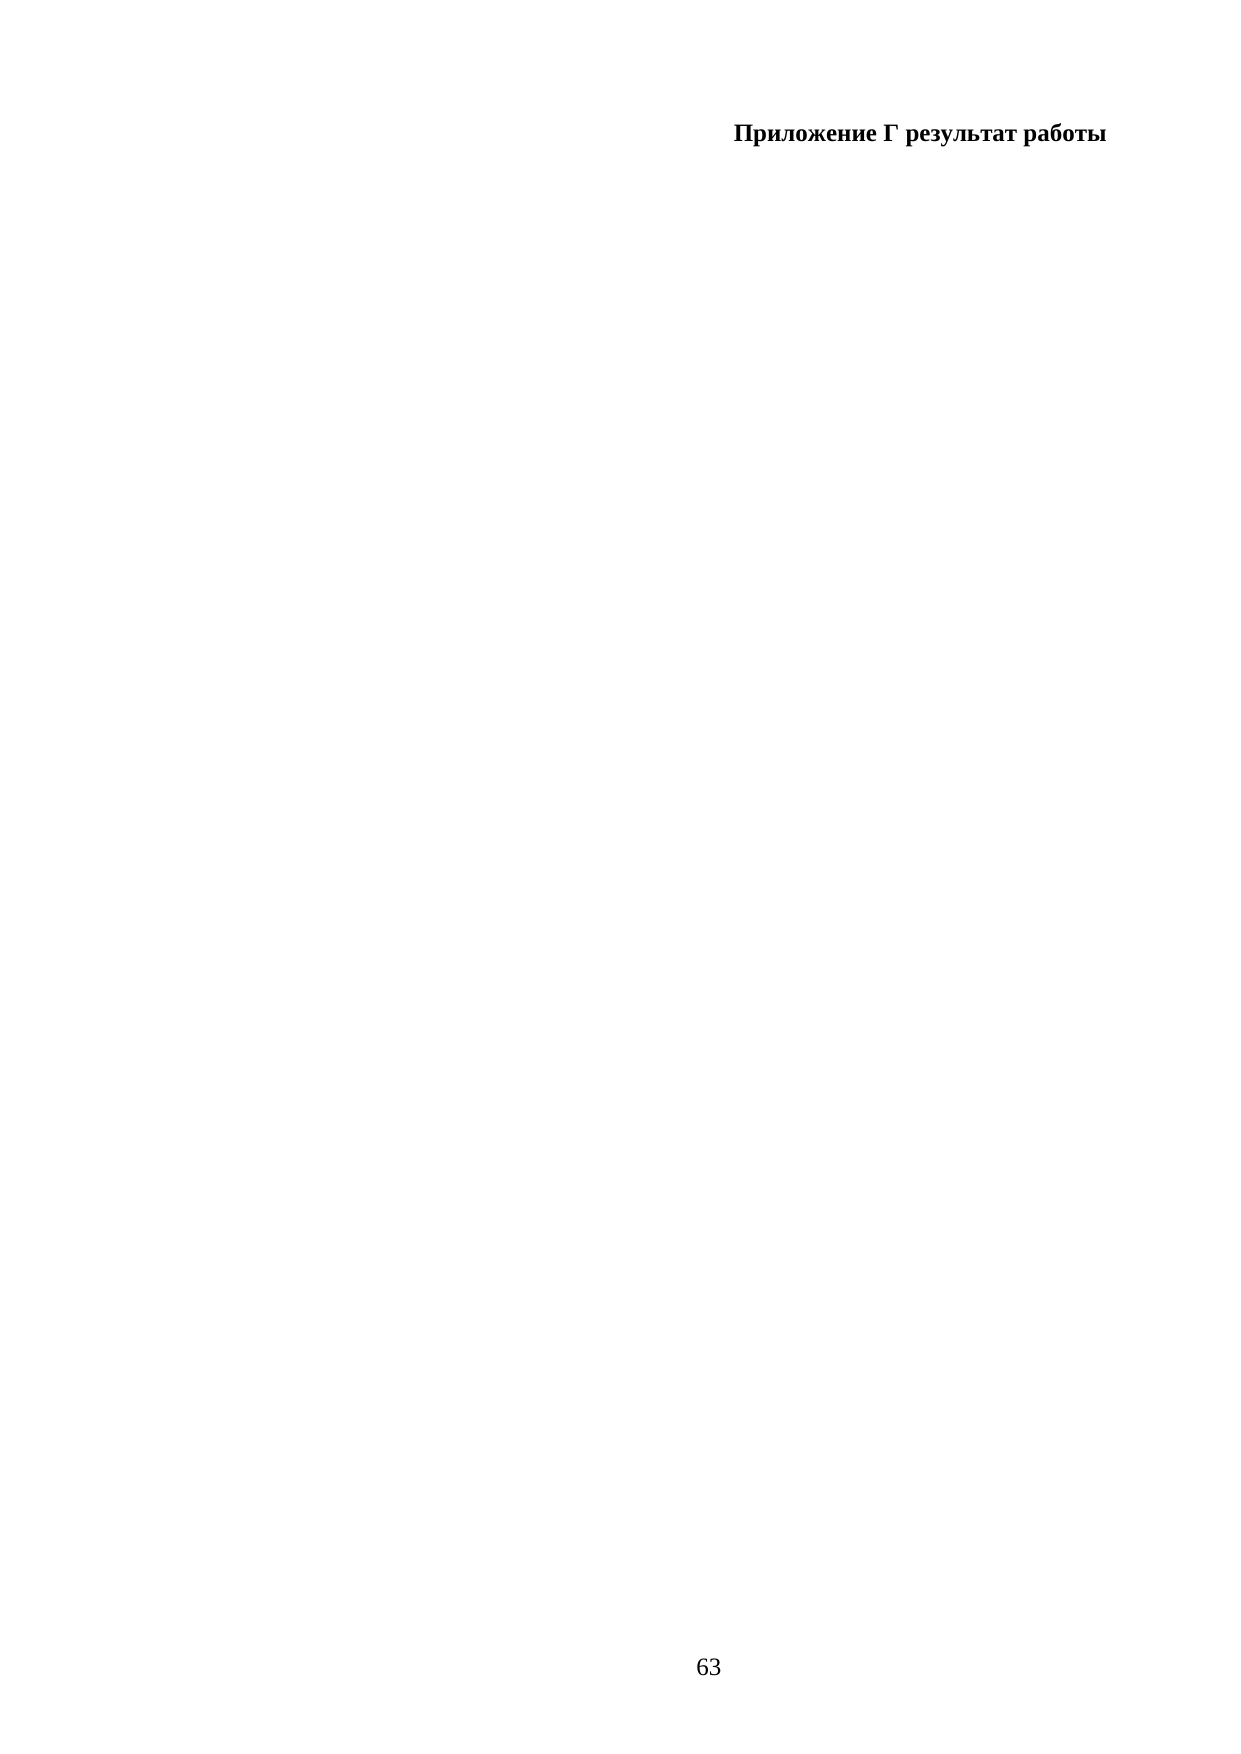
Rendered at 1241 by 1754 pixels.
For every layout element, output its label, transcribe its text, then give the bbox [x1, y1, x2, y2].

subtitle Приложение Г результат работы [177, 118, 1152, 147]
